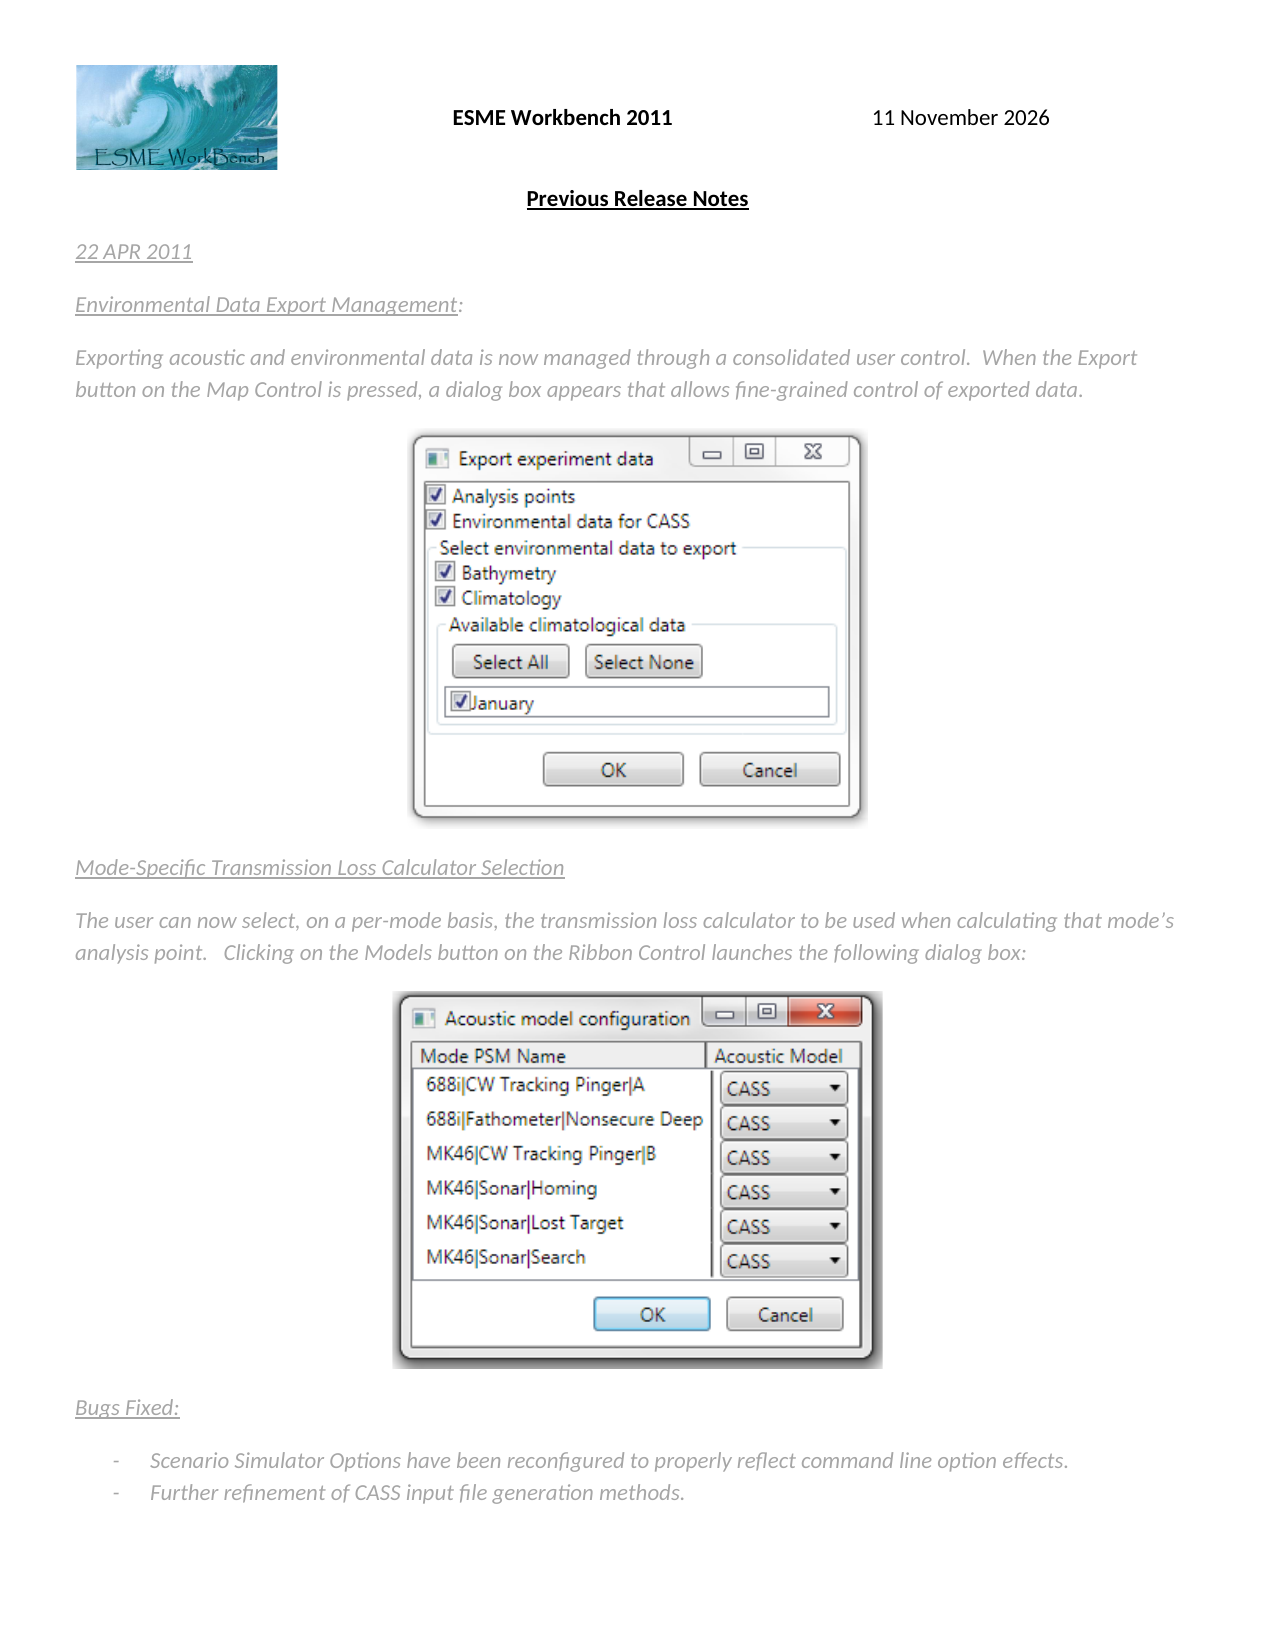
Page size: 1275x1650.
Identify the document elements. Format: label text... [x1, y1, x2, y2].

picture [392, 991, 883, 1369]
text Bugs Fixed: [75, 1393, 1200, 1421]
list Further refinement of CASS input file generation methods. [112, 1478, 1200, 1506]
text 22 APR 2011 [75, 237, 1200, 265]
text Exporting acoustic and environmental data is now managed through a consolidated user control. When the Export button on the Map Control is pressed, a dialog box appears that allows fine-grained control of exported data. [75, 343, 1200, 403]
text Previous Release Notes [75, 184, 1200, 212]
text The user can now select, on a per-mode basis, the transmission loss calculator to be used when calculating that mode’s analysis point. Clicking on the Models button on the Ribbon Control launches the following dialog box: [75, 906, 1200, 967]
text Environmental Data Export Management: [75, 290, 1200, 318]
text Mode-Specific Transmission Loss Calculator Selection [75, 853, 1200, 881]
picture [76, 65, 278, 170]
list Scenario Simulator Options have been reconfigured to properly reflect command line option effects. [112, 1446, 1200, 1474]
picture [407, 428, 868, 829]
